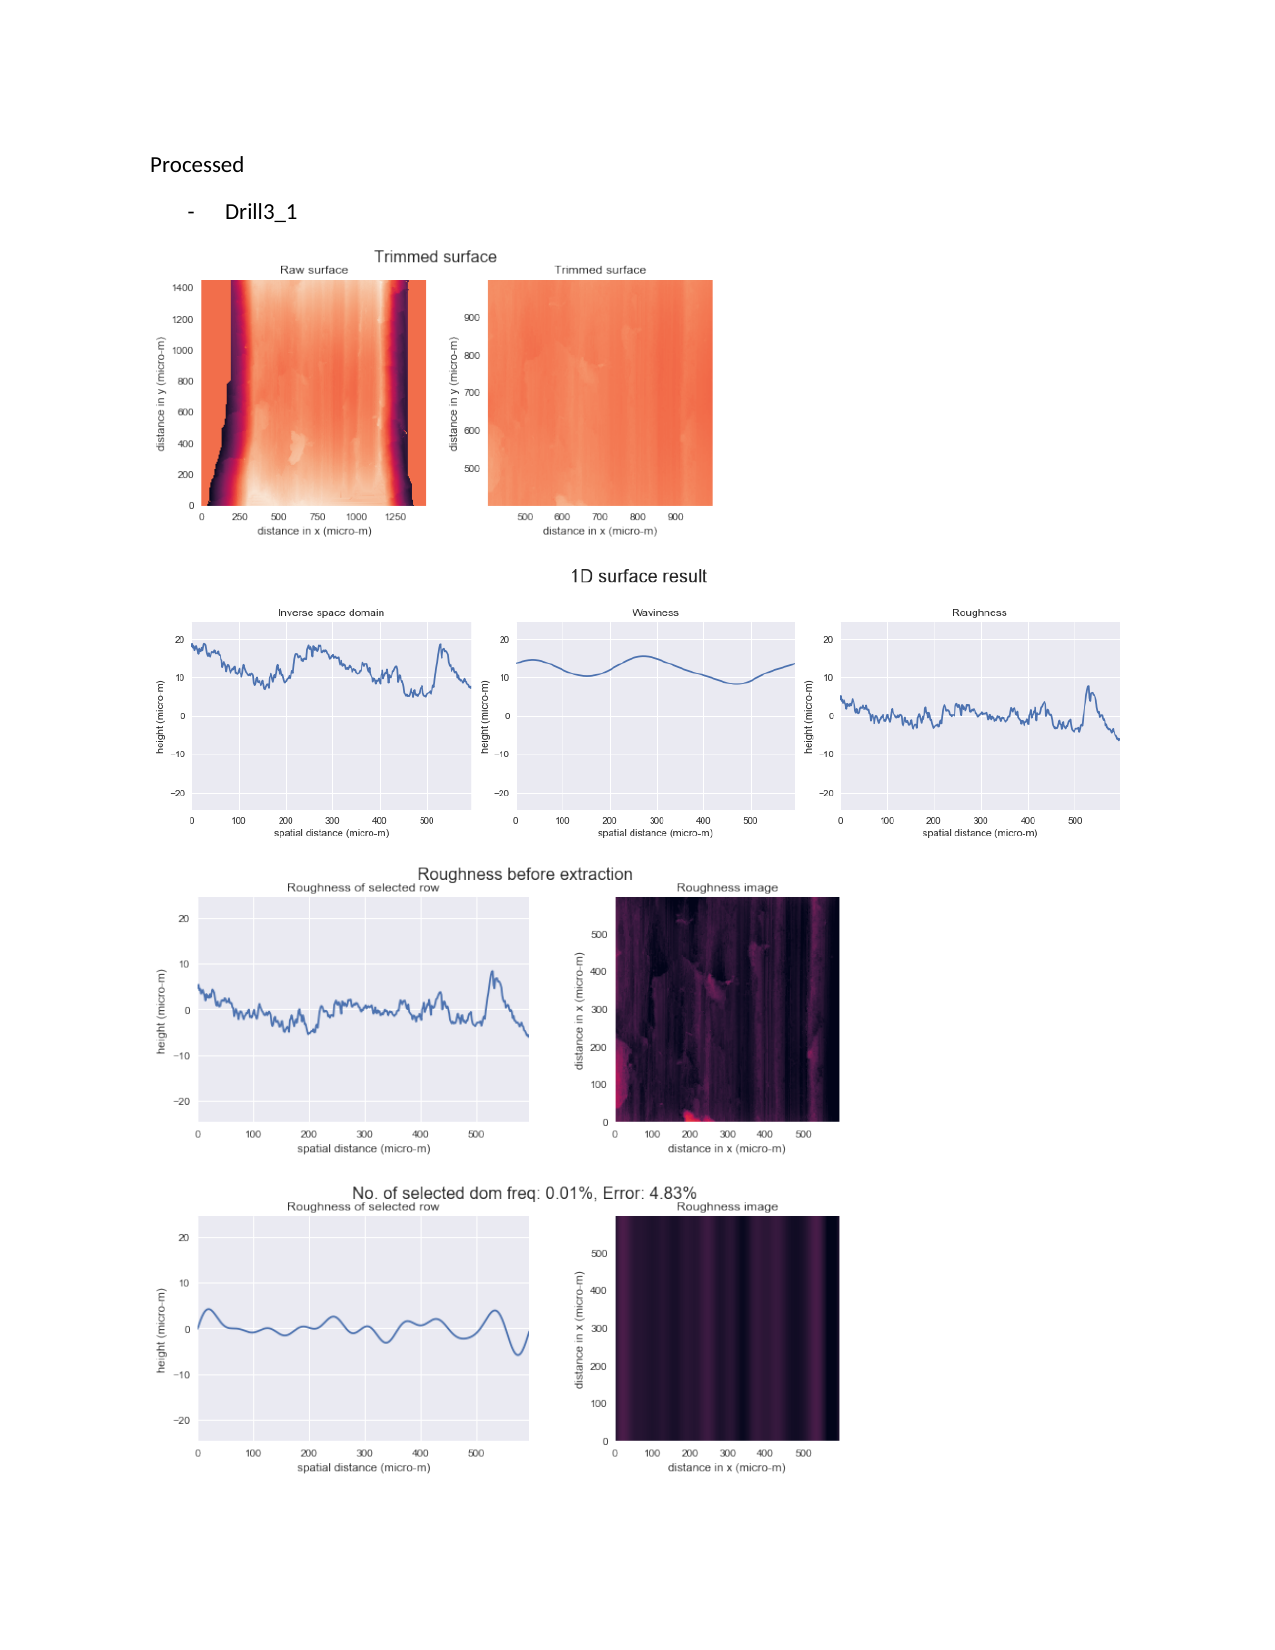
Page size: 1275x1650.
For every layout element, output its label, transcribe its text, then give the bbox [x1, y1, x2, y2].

picture [150, 1179, 846, 1480]
text Processed [150, 150, 1125, 178]
picture [150, 243, 720, 544]
list Drill3_1 [187, 197, 1125, 225]
picture [150, 860, 846, 1161]
picture [150, 562, 1125, 842]
